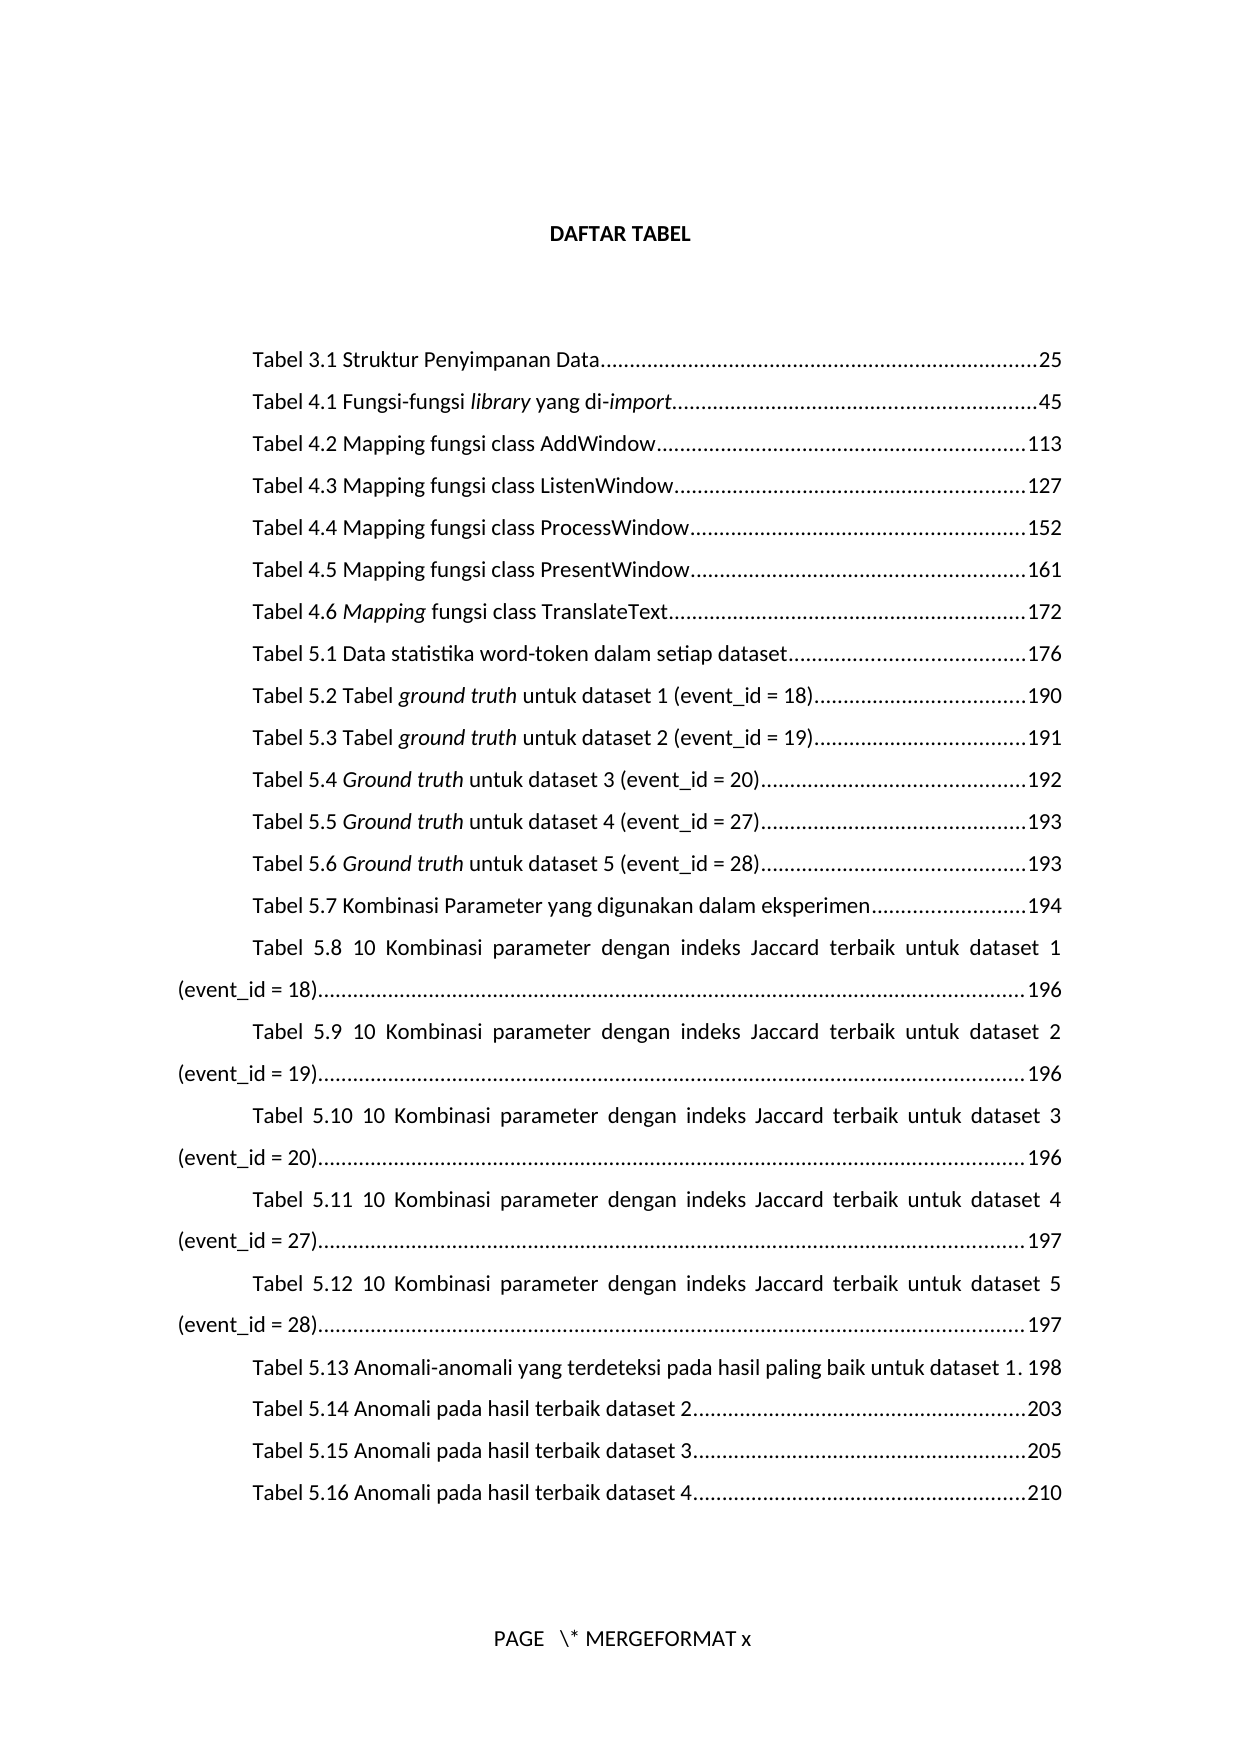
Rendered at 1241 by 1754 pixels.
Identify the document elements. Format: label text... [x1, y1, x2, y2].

text Tabel 5.8 10 Kombinasi parameter dengan indeks Jaccard terbaik untuk dataset 1 (event_id = 18) 196 [177, 933, 1063, 1003]
text Tabel 5.16 Anomali pada hasil terbaik dataset 4 210 [177, 1478, 1063, 1507]
text Tabel 5.5 Ground truth untuk dataset 4 (event_id = 27) 193 [177, 807, 1063, 835]
text Tabel 4.5 Mapping fungsi class PresentWindow 161 [177, 555, 1063, 583]
text Tabel 5.15 Anomali pada hasil terbaik dataset 3 205 [177, 1437, 1063, 1464]
text Tabel 5.2 Tabel ground truth untuk dataset 1 (event_id = 18) 190 [177, 681, 1063, 709]
text Tabel 4.1 Fungsi-fungsi library yang di-import 45 [177, 387, 1063, 415]
text Tabel 5.1 Data statistika word-token dalam setiap dataset 176 [177, 639, 1063, 667]
text Tabel 3.1 Struktur Penyimpanan Data 25 [177, 345, 1063, 373]
text Tabel 5.10 10 Kombinasi parameter dengan indeks Jaccard terbaik untuk dataset 3 (event_id = 20) 196 [177, 1101, 1063, 1171]
text Tabel 5.4 Ground truth untuk dataset 3 (event_id = 20) 192 [177, 765, 1063, 793]
text Tabel 4.3 Mapping fungsi class ListenWindow 127 [177, 471, 1063, 499]
text Tabel 5.13 Anomali-anomali yang terdeteksi pada hasil paling baik untuk dataset 1 198 [177, 1353, 1063, 1381]
text Tabel 5.12 10 Kombinasi parameter dengan indeks Jaccard terbaik untuk dataset 5 (event_id = 28) 197 [177, 1269, 1063, 1339]
text Tabel 5.7 Kombinasi Parameter yang digunakan dalam eksperimen 194 [177, 891, 1063, 919]
text Tabel 5.3 Tabel ground truth untuk dataset 2 (event_id = 19) 191 [177, 723, 1063, 751]
subtitle DAFTAR TABEL [177, 219, 1063, 247]
text Tabel 5.11 10 Kombinasi parameter dengan indeks Jaccard terbaik untuk dataset 4 (event_id = 27) 197 [177, 1185, 1063, 1255]
text Tabel 4.2 Mapping fungsi class AddWindow 113 [177, 429, 1063, 457]
text Tabel 5.9 10 Kombinasi parameter dengan indeks Jaccard terbaik untuk dataset 2 (event_id = 19) 196 [177, 1017, 1063, 1087]
text Tabel 5.6 Ground truth untuk dataset 5 (event_id = 28) 193 [177, 849, 1063, 877]
text Tabel 4.4 Mapping fungsi class ProcessWindow 152 [177, 513, 1063, 541]
text Tabel 4.6 Mapping fungsi class TranslateText 172 [177, 597, 1063, 625]
text Tabel 5.14 Anomali pada hasil terbaik dataset 2 203 [177, 1394, 1063, 1423]
